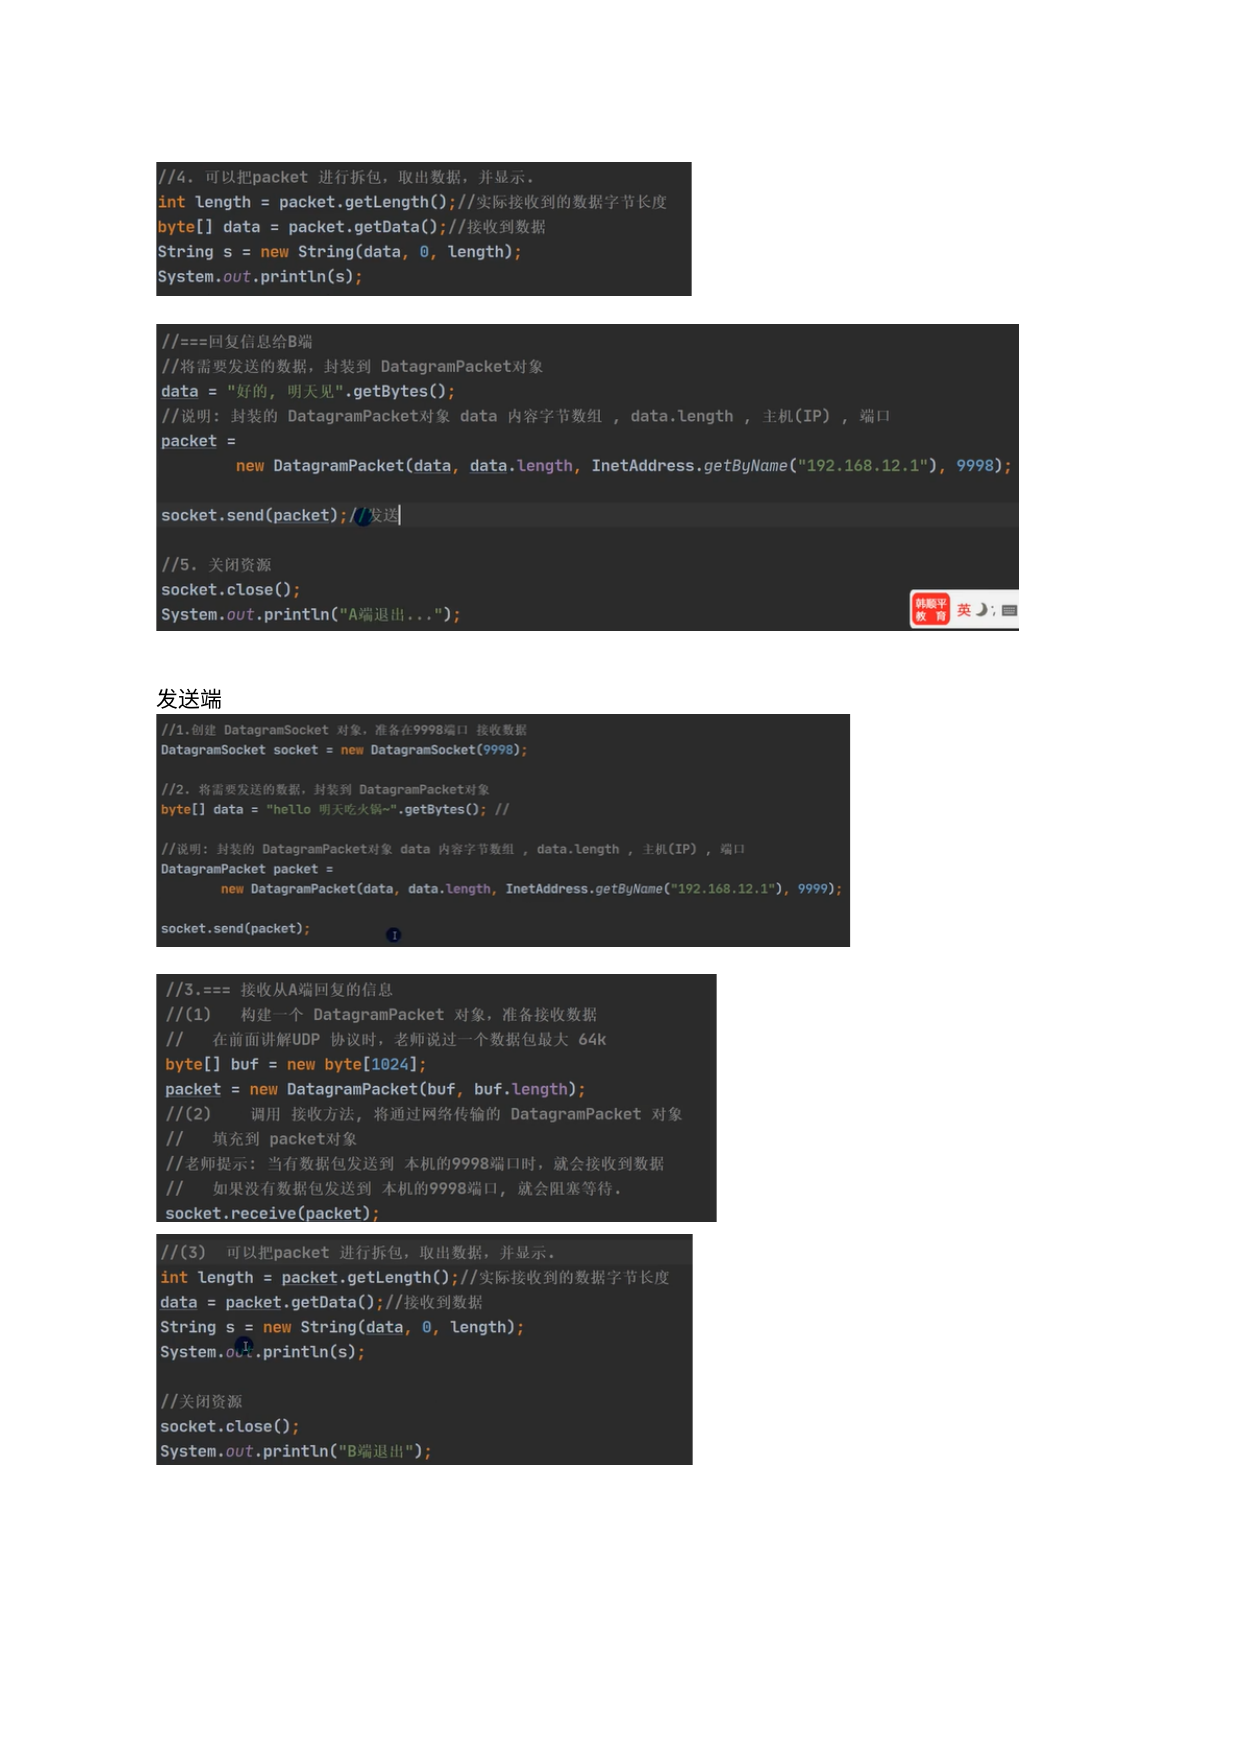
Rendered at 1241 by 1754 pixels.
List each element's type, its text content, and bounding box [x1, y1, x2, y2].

picture [156, 714, 851, 947]
picture [156, 162, 692, 296]
picture [156, 324, 1019, 631]
picture [156, 1234, 693, 1465]
picture [156, 974, 717, 1222]
text 发送端 [112, 682, 1128, 714]
